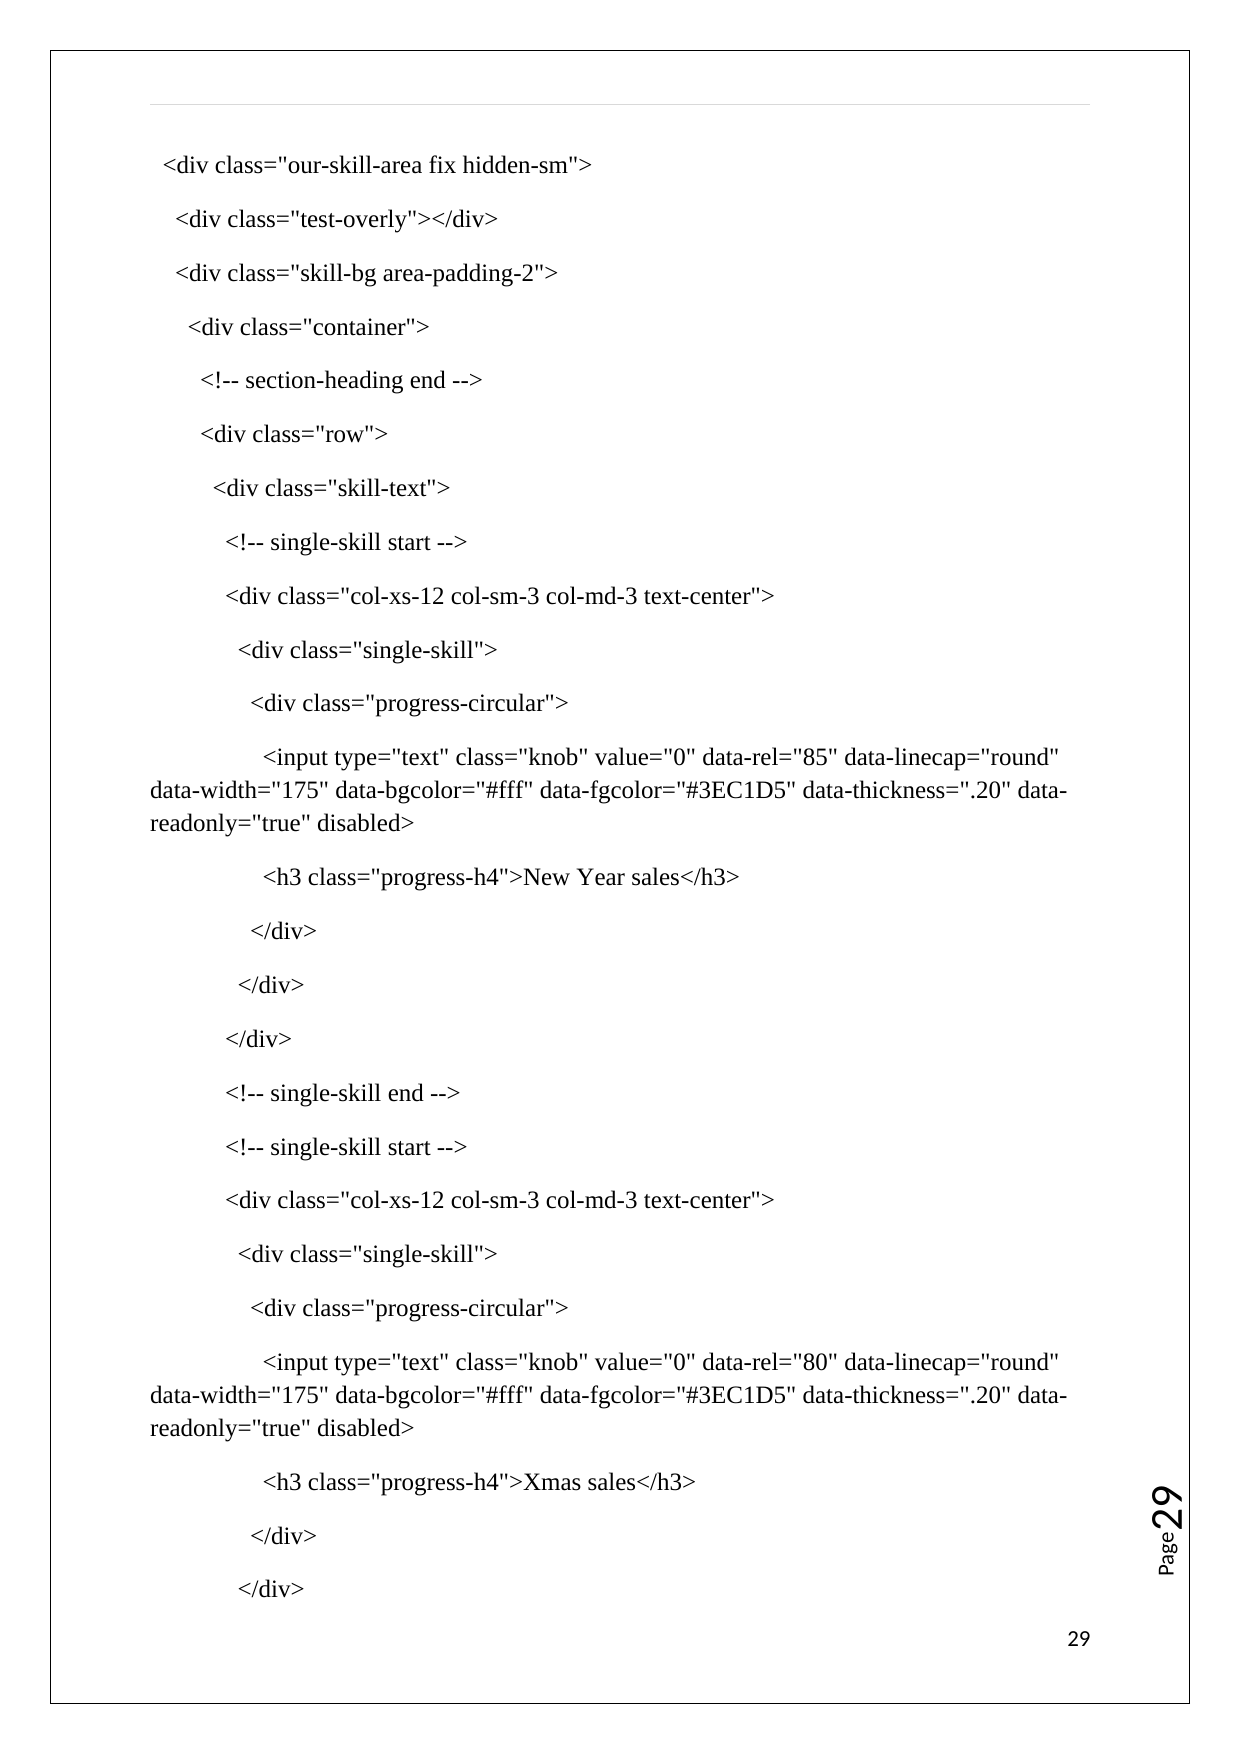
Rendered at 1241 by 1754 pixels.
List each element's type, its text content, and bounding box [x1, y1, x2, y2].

text <div class="single-skill"> [150, 635, 1090, 663]
text <div class="col-xs-12 col-sm-3 col-md-3 text-center"> [150, 1185, 1090, 1214]
text <div class="single-skill"> [150, 1239, 1090, 1268]
text </div> [150, 1574, 1090, 1603]
text </div> [150, 1024, 1090, 1053]
text <h3 class="progress-h4">Xmas sales</h3> [150, 1467, 1090, 1496]
text <div class="our-skill-area fix hidden-sm"> [150, 150, 1090, 179]
text <!-- section-heading end --> [150, 365, 1090, 394]
text <!-- single-skill end --> [150, 1078, 1090, 1106]
text </div> [150, 970, 1090, 999]
text <div class="progress-circular"> [150, 1293, 1090, 1322]
text <!-- single-skill start --> [150, 527, 1090, 556]
text <div class="container"> [150, 312, 1090, 340]
text <div class="test-overly"></div> [150, 204, 1090, 233]
text <!-- single-skill start --> [150, 1132, 1090, 1160]
text <h3 class="progress-h4">New Year sales</h3> [150, 862, 1090, 891]
text <input type="text" class="knob" value="0" data-rel="80" data-linecap="round" data-width="175" data-bgcolor="#fff" data-fgcolor="#3EC1D5" data-thickness=".20" data-readonly="true" disabled> [150, 1347, 1090, 1442]
text <div class="col-xs-12 col-sm-3 col-md-3 text-center"> [150, 581, 1090, 609]
text <div class="row"> [150, 419, 1090, 448]
text <div class="skill-bg area-padding-2"> [150, 258, 1090, 286]
text </div> [150, 1521, 1090, 1549]
text <div class="skill-text"> [150, 473, 1090, 502]
text <input type="text" class="knob" value="0" data-rel="85" data-linecap="round" data-width="175" data-bgcolor="#fff" data-fgcolor="#3EC1D5" data-thickness=".20" data-readonly="true" disabled> [150, 742, 1090, 837]
text </div> [150, 916, 1090, 945]
text <div class="progress-circular"> [150, 688, 1090, 717]
